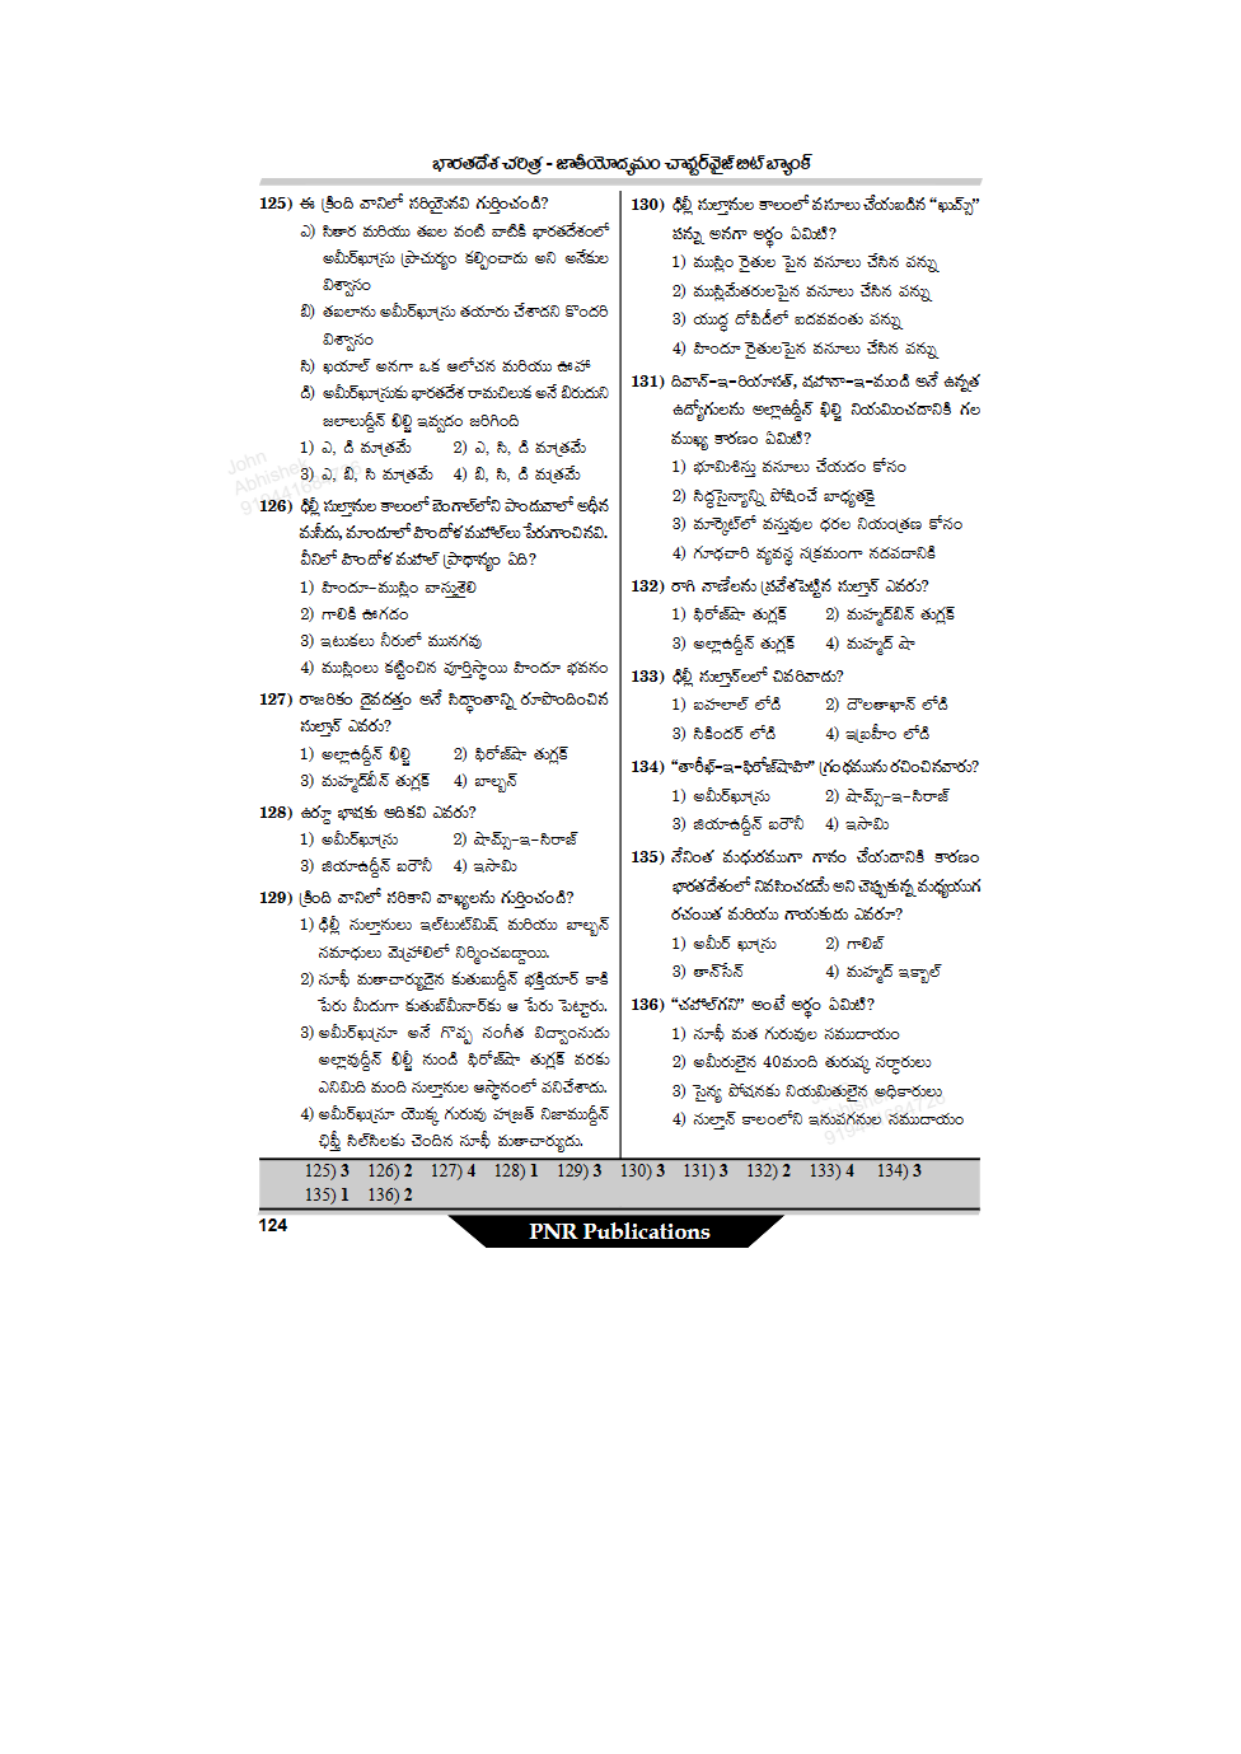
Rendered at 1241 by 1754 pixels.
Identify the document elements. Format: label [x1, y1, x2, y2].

picture [150, 150, 1091, 1253]
